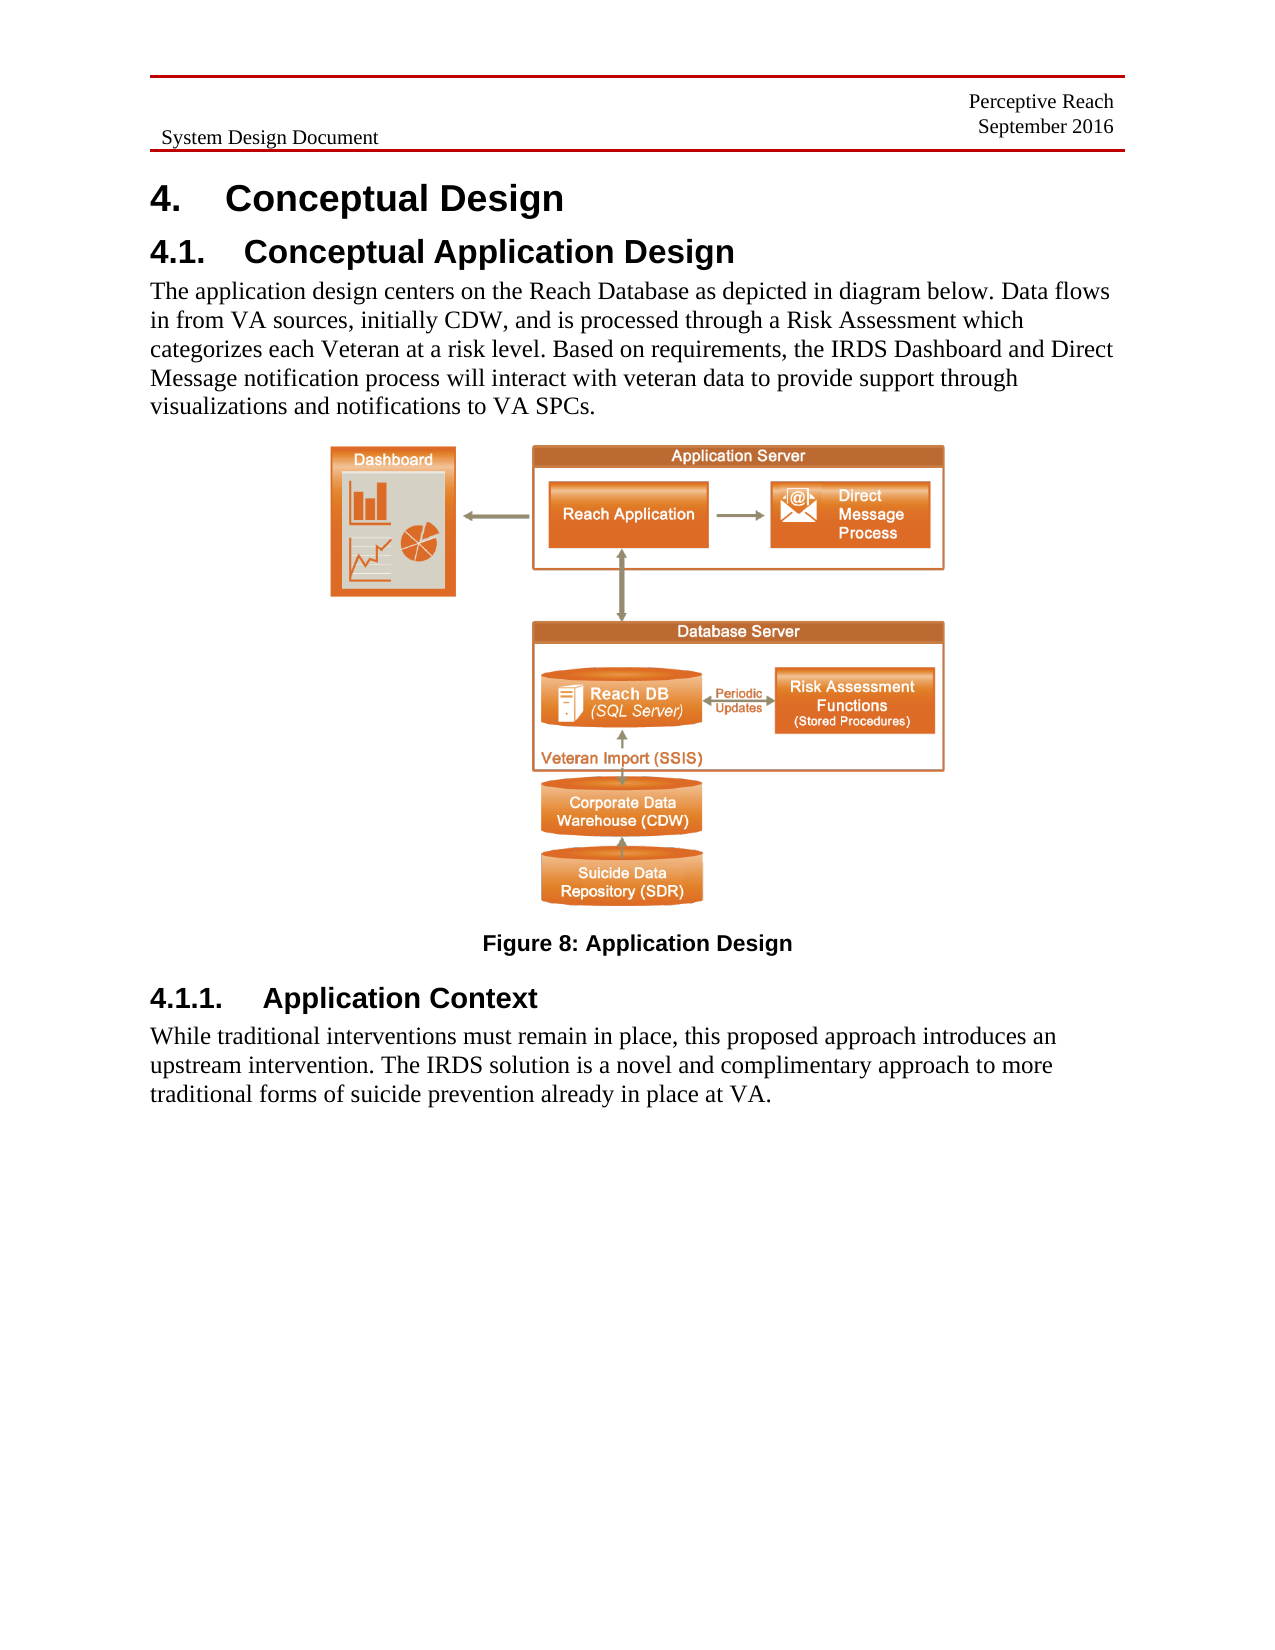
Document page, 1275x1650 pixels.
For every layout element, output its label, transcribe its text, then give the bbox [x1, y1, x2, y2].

subtitle Conceptual Design [150, 176, 1125, 219]
picture [330, 445, 945, 906]
list While traditional interventions must remain in place, this proposed approach introduces an upstream intervention. The IRDS solution is a novel and complimentary approach to more traditional forms of suicide prevention already in place at VA. [150, 1021, 1125, 1108]
text The application design centers on the Reach Database as depicted in diagram below. Data flows in from VA sources, initially CDW, and is processed through a Risk Assessment which categorizes each Veteran at a risk level. Based on requirements, the IRDS Dashboard and Direct Message notification process will interact with veteran data to provide support through visualizations and notifications to VA SPCs. [150, 276, 1125, 420]
subtitle Application Context [150, 982, 1125, 1015]
text Figure 8: Application Design [150, 930, 1125, 957]
subtitle Conceptual Application Design [150, 232, 1125, 270]
